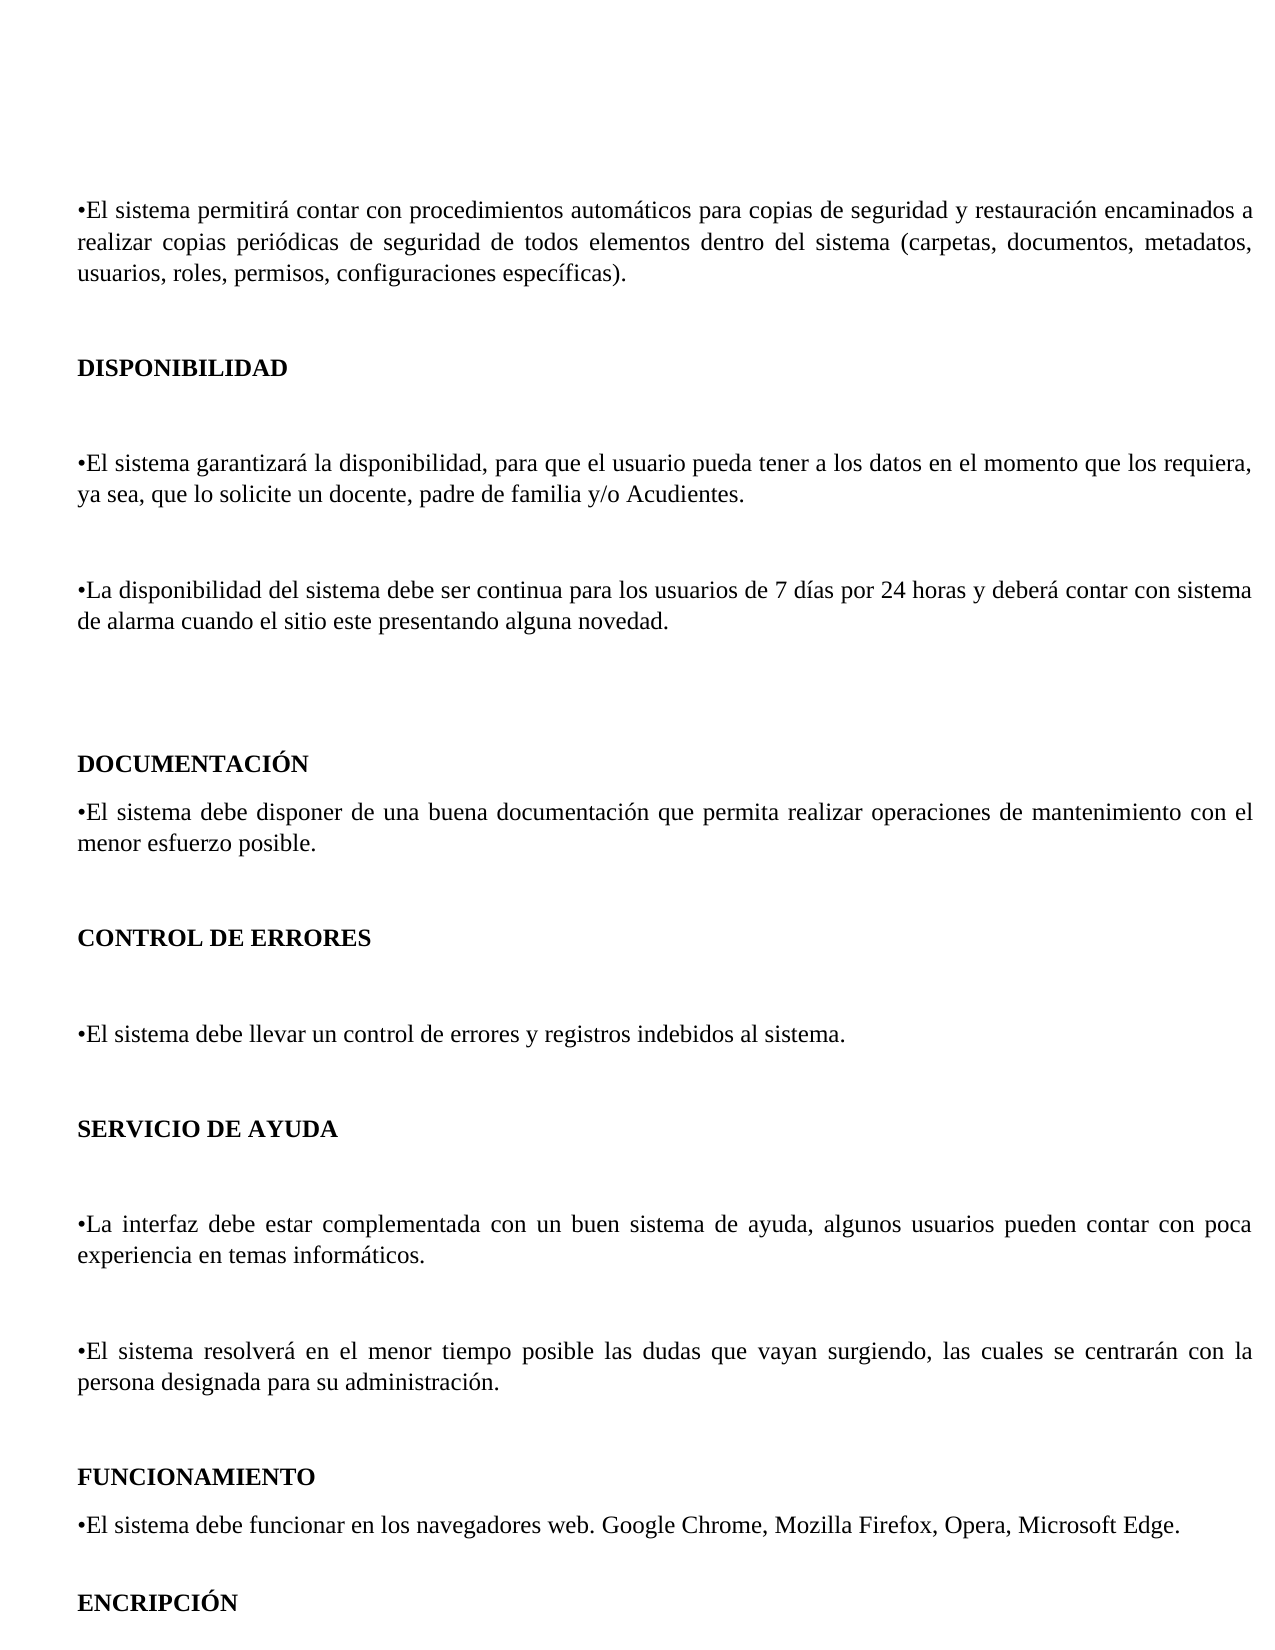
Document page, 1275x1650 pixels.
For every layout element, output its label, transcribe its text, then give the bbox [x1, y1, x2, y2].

text •El sistema resolverá en el menor tiempo posible las dudas que vayan surgiendo, las cuales se centrarán con la persona designada para su administración. [77, 1336, 1254, 1396]
text •La interfaz debe estar complementada con un buen sistema de ayuda, algunos usuarios pueden contar con poca experiencia en temas informáticos. [77, 1209, 1254, 1269]
text •El sistema garantizará la disponibilidad, para que el usuario pueda tener a los datos en el momento que los requiera, ya sea, que lo solicite un docente, padre de familia y/o Acudientes. [77, 448, 1254, 508]
text DOCUMENTACIÓN [77, 749, 1254, 778]
text CONTROL DE ERRORES [77, 923, 1254, 952]
text •El sistema debe disponer de una buena documentación que permita realizar operaciones de mantenimiento con el menor esfuerzo posible. [77, 797, 1254, 857]
text •El sistema debe llevar un control de errores y registros indebidos al sistema. [77, 1019, 1254, 1047]
text DISPONIBILIDAD [77, 353, 1254, 382]
text SERVICIO DE AYUDA [77, 1114, 1254, 1143]
text FUNCIONAMIENTO [77, 1462, 1254, 1491]
text •La disponibilidad del sistema debe ser continua para los usuarios de 7 días por 24 horas y deberá contar con sistema de alarma cuando el sitio este presentando alguna novedad. [77, 575, 1254, 635]
text •El sistema debe funcionar en los navegadores web. Google Chrome, Mozilla Firefox, Opera, Microsoft Edge. [77, 1510, 1254, 1539]
text ENCRIPCIÓN [77, 1588, 1254, 1617]
text •El sistema permitirá contar con procedimientos automáticos para copias de seguridad y restauración encaminados a realizar copias periódicas de seguridad de todos elementos dentro del sistema (carpetas, documentos, metadatos, usuarios, roles, permisos, configuraciones específicas). [77, 196, 1254, 286]
